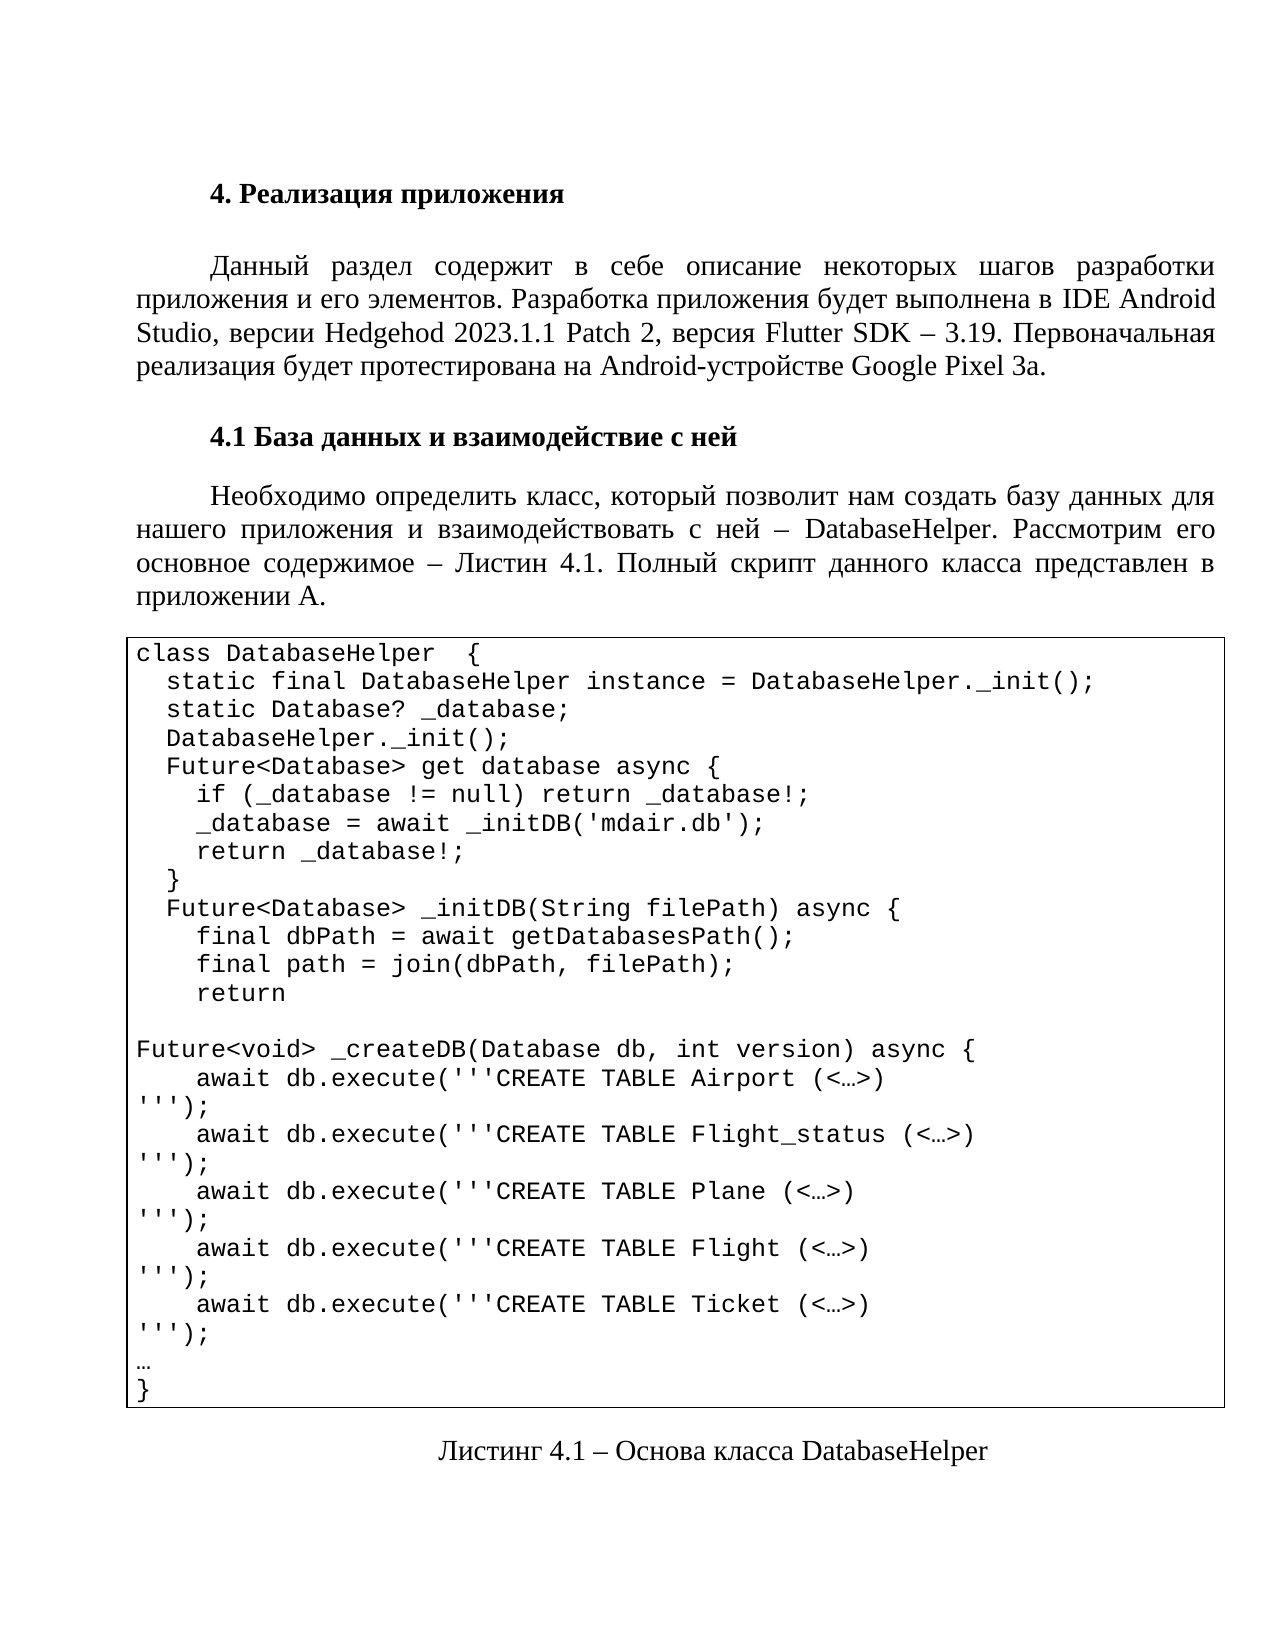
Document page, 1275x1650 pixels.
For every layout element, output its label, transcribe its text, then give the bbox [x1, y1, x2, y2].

text … [136, 1348, 1216, 1374]
text Future<void> _createDB(Database db, int version) async { [136, 1037, 1216, 1065]
text } [128, 1374, 1224, 1407]
text await db.execute('''CREATE TABLE Flight_status (<…>) [136, 1122, 1216, 1150]
text if (_database != null) return _database!; [136, 782, 1216, 810]
text } [136, 867, 1216, 895]
text static Database? _database; [136, 697, 1216, 725]
text await db.execute('''CREATE TABLE Airport (<…>) [136, 1065, 1216, 1093]
text Необходимо определить класс, который позволит нам создать базу данных для нашего приложения и взаимодействовать с ней – DatabaseHelper. Рассмотрим его основное содержимое – Листин 4.1. Полный скрипт данного класса представлен в приложении А. [136, 478, 1216, 612]
text '''); [136, 1150, 1216, 1178]
text '''); [136, 1320, 1216, 1348]
text static final DatabaseHelper instance = DatabaseHelper._init(); [136, 668, 1216, 697]
text await db.execute('''CREATE TABLE Plane (<…>) [136, 1178, 1216, 1207]
text '''); [136, 1093, 1216, 1122]
text await db.execute('''CREATE TABLE Flight (<…>) [136, 1235, 1216, 1263]
text final dbPath = await getDatabasesPath(); [136, 923, 1216, 952]
text '''); [136, 1207, 1216, 1235]
text return [136, 980, 1216, 1008]
text return _database!; [136, 838, 1216, 867]
text Future<Database> get database async { [136, 753, 1216, 782]
text _database = await _initDB('mdair.db'); [136, 810, 1216, 838]
text Данный раздел содержит в себе описание некоторых шагов разработки приложения и его элементов. Разработка приложения будет выполнена в IDE Android Studio, версии Hedgehod 2023.1.1 Patch 2, версия Flutter SDK – 3.19. Первоначальная реализация будет протестирована на Android-устройстве Google Pixel 3a. [136, 248, 1216, 382]
text DatabaseHelper._init(); [136, 725, 1216, 753]
text final path = join(dbPath, filePath); [136, 952, 1216, 980]
text class DatabaseHelper { [128, 638, 1224, 668]
text await db.execute('''CREATE TABLE Ticket (<…>) [136, 1292, 1216, 1320]
text Future<Database> _initDB(String filePath) async { [136, 895, 1216, 923]
text Листинг 4.1 – Основа класса DatabaseHelper [136, 1433, 1216, 1467]
list База данных и взаимодействие с ней [210, 419, 1216, 453]
list Реализация приложения [210, 177, 1216, 210]
text '''); [136, 1263, 1216, 1292]
